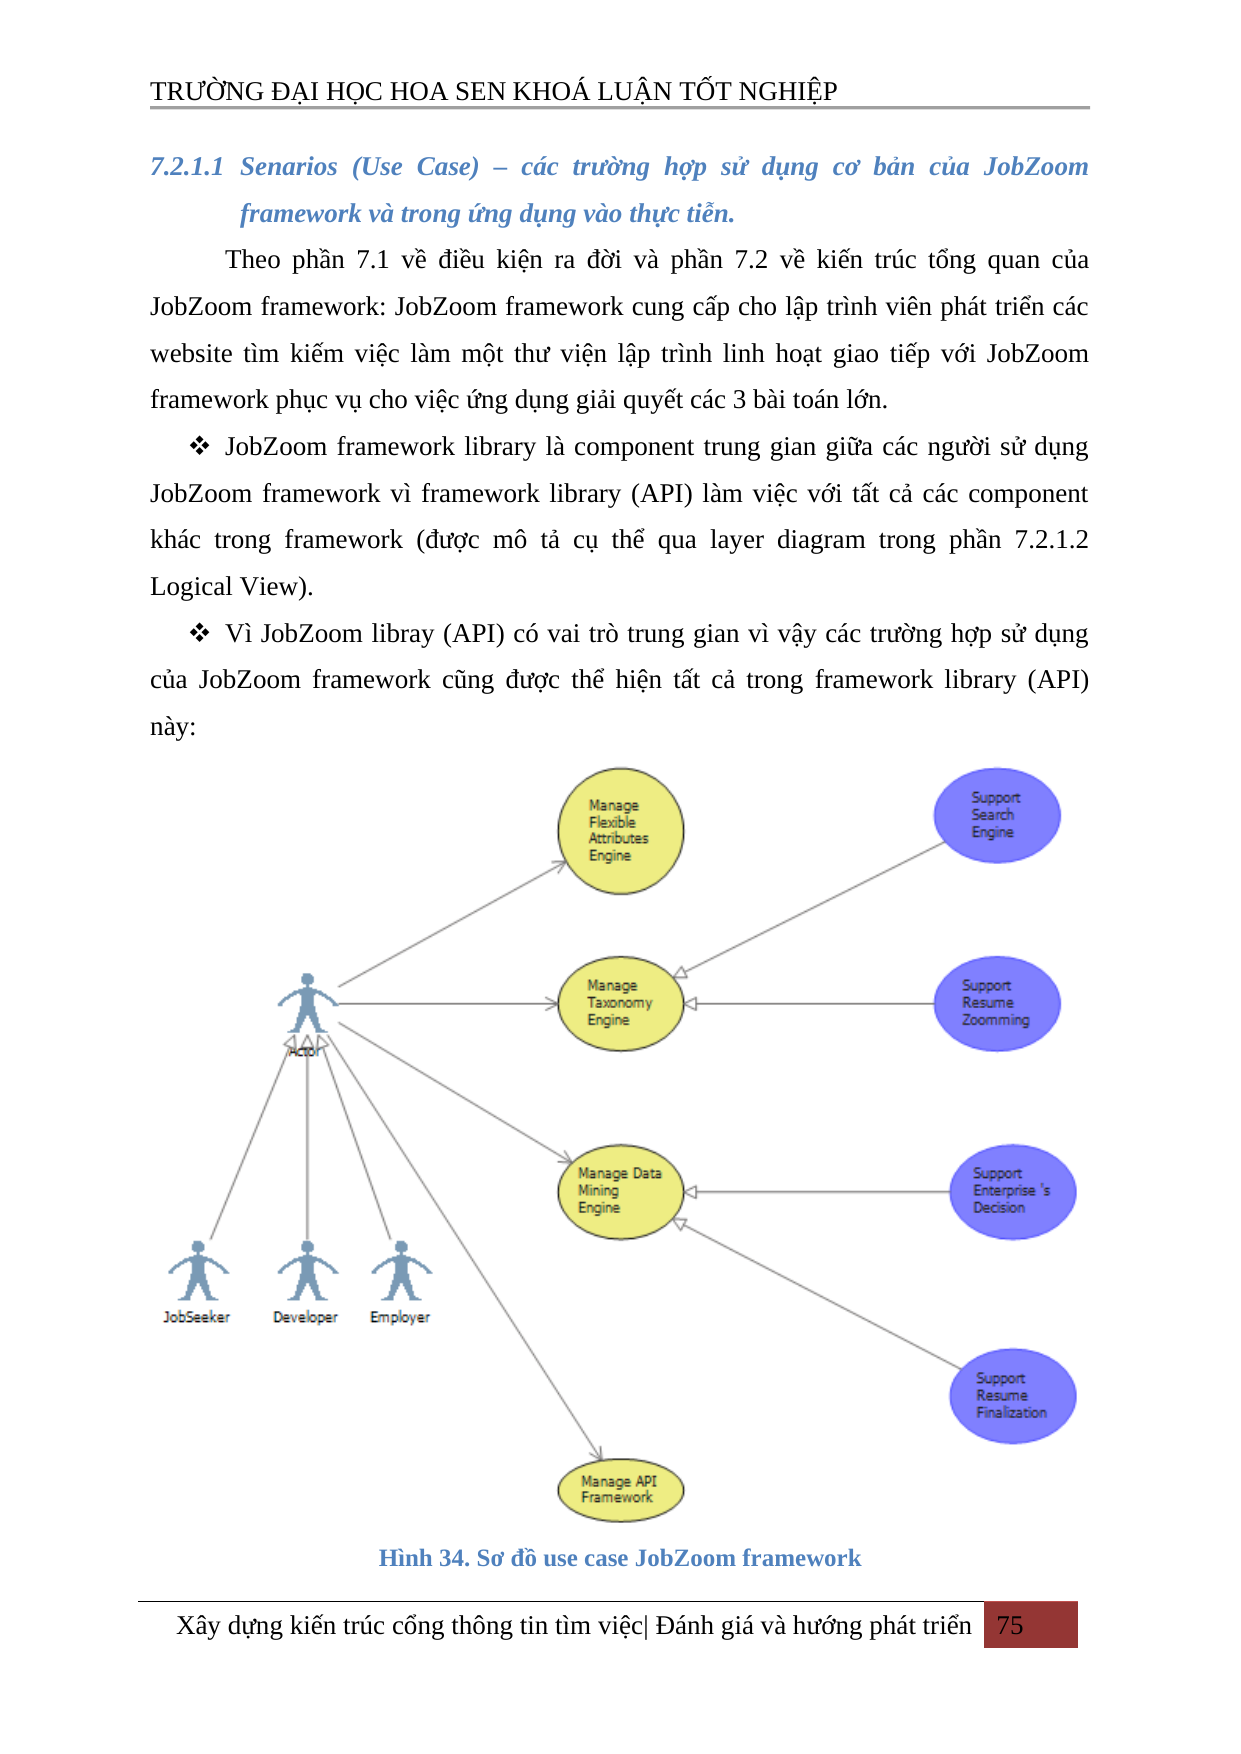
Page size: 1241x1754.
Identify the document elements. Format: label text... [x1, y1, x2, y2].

text Theo phần 7.1 về điều kiện ra đời và phần 7.2 về kiến trúc tổng quan của JobZoom framework: JobZoom framework cung cấp cho lập trình viên phát triển các website tìm kiếm việc làm một thư viện lập trình linh hoạt giao tiếp với JobZoom framework phục vụ cho việc ứng dụng giải quyết các 3 bài toán lớn. [150, 243, 1090, 414]
list Vì JobZoom libray (API) có vai trò trung gian vì vậy các trường hợp sử dụng của JobZoom framework cũng được thể hiện tất cả trong framework library (API) này: [150, 617, 1090, 741]
subtitle Senarios (Use Case) – các trường hợp sử dụng cơ bản của JobZoom framework và trong ứng dụng vào thực tiễn. [150, 150, 1090, 228]
list JobZoom framework library là component trung gian giữa các người sử dụng JobZoom framework vì framework library (API) làm việc với tất cả các component khác trong framework (được mô tả cụ thể qua layer diagram trong phần 7.2.1.2 Logical View). [150, 430, 1090, 601]
text Hình 34. Sơ đồ use case JobZoom framework [150, 1543, 1090, 1571]
picture [150, 756, 1082, 1528]
